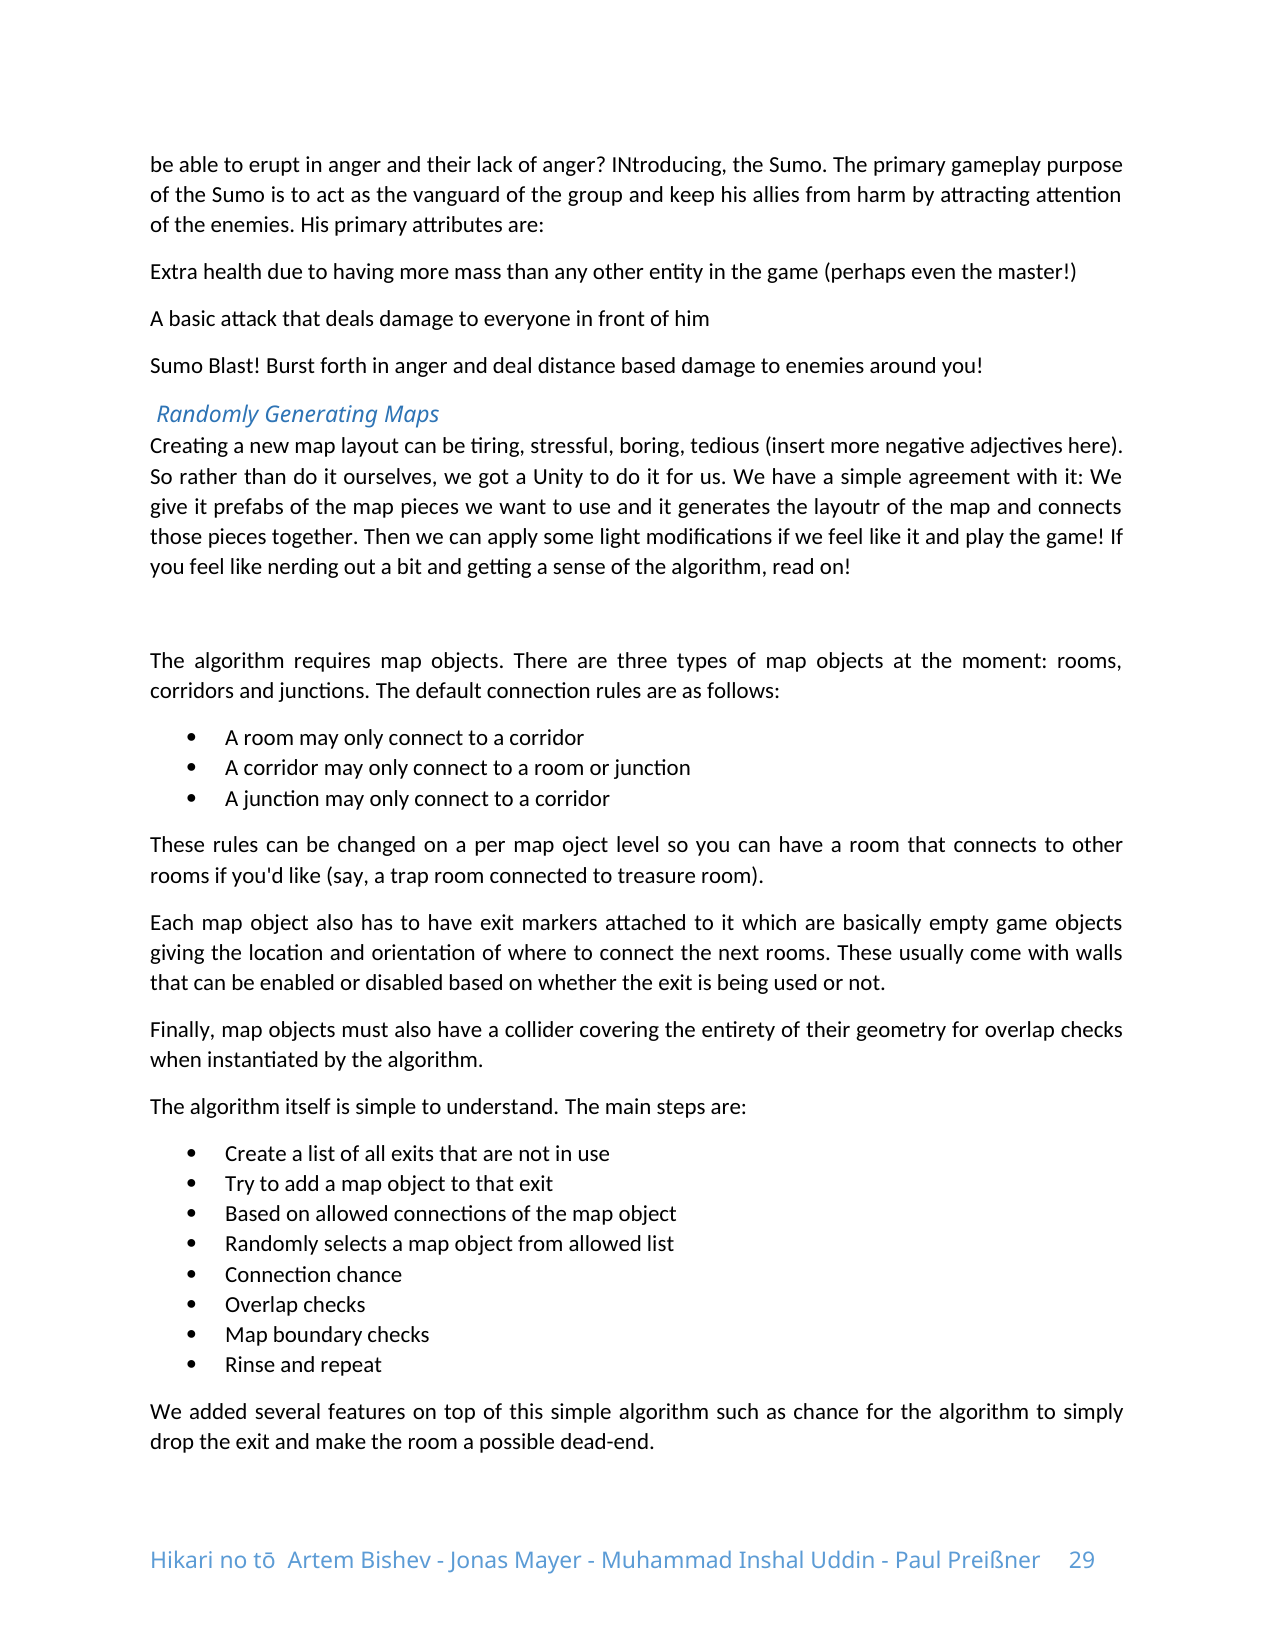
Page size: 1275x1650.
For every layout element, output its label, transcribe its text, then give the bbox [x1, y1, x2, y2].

list A junction may only connect to a corridor [187, 784, 1125, 812]
text Sumo Blast! Burst forth in anger and deal distance based damage to enemies around you! [150, 351, 1125, 379]
text Creating a new map layout can be tiring, stressful, boring, tedious (insert more negative adjectives here). So rather than do it ourselves, we got a Unity to do it for us. We have a simple agreement with it: We give it prefabs of the map pieces we want to use and it generates the layoutr of the map and connects those pieces together. Then we can apply some light modifications if we feel like it and play the game! If you feel like nerding out a bit and getting a sense of the algorithm, read on! [150, 432, 1125, 581]
list Connection chance [187, 1260, 1125, 1288]
list Overlap checks [187, 1290, 1125, 1318]
list Create a list of all exits that are not in use [187, 1139, 1125, 1167]
list Map boundary checks [187, 1320, 1125, 1348]
list A room may only connect to a corridor [187, 723, 1125, 751]
text Each map object also has to have exit markers attached to it which are basically empty game objects giving the location and orientation of where to connect the next rooms. These usually come with walls that can be enabled or disabled based on whether the exit is being used or not. [150, 908, 1125, 996]
list A corridor may only connect to a room or junction [187, 753, 1125, 782]
list Try to add a map object to that exit [187, 1169, 1125, 1197]
text A basic attack that deals damage to everyone in front of him [150, 304, 1125, 332]
text The algorithm itself is simple to understand. The main steps are: [150, 1092, 1125, 1120]
text Finally, map objects must also have a collider covering the entirety of their geometry for overlap checks when instantiated by the algorithm. [150, 1015, 1125, 1073]
list Rinse and repeat [187, 1350, 1125, 1378]
list Based on allowed connections of the map object [187, 1199, 1125, 1227]
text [150, 150, 1125, 238]
text Extra health due to having more mass than any other entity in the game (perhaps even the master!) [150, 257, 1125, 285]
text We added several features on top of this simple algorithm such as chance for the algorithm to simply drop the exit and make the room a possible dead-end. [150, 1397, 1125, 1456]
text The algorithm requires map objects. There are three types of map objects at the moment: rooms, corridors and junctions. The default connection rules are as follows: [150, 646, 1125, 704]
list Randomly selects a map object from allowed list [187, 1229, 1125, 1258]
subtitle Randomly Generating Maps [150, 398, 1125, 429]
text These rules can be changed on a per map oject level so you can have a room that connects to other rooms if you'd like (say, a trap room connected to treasure room). [150, 831, 1125, 889]
